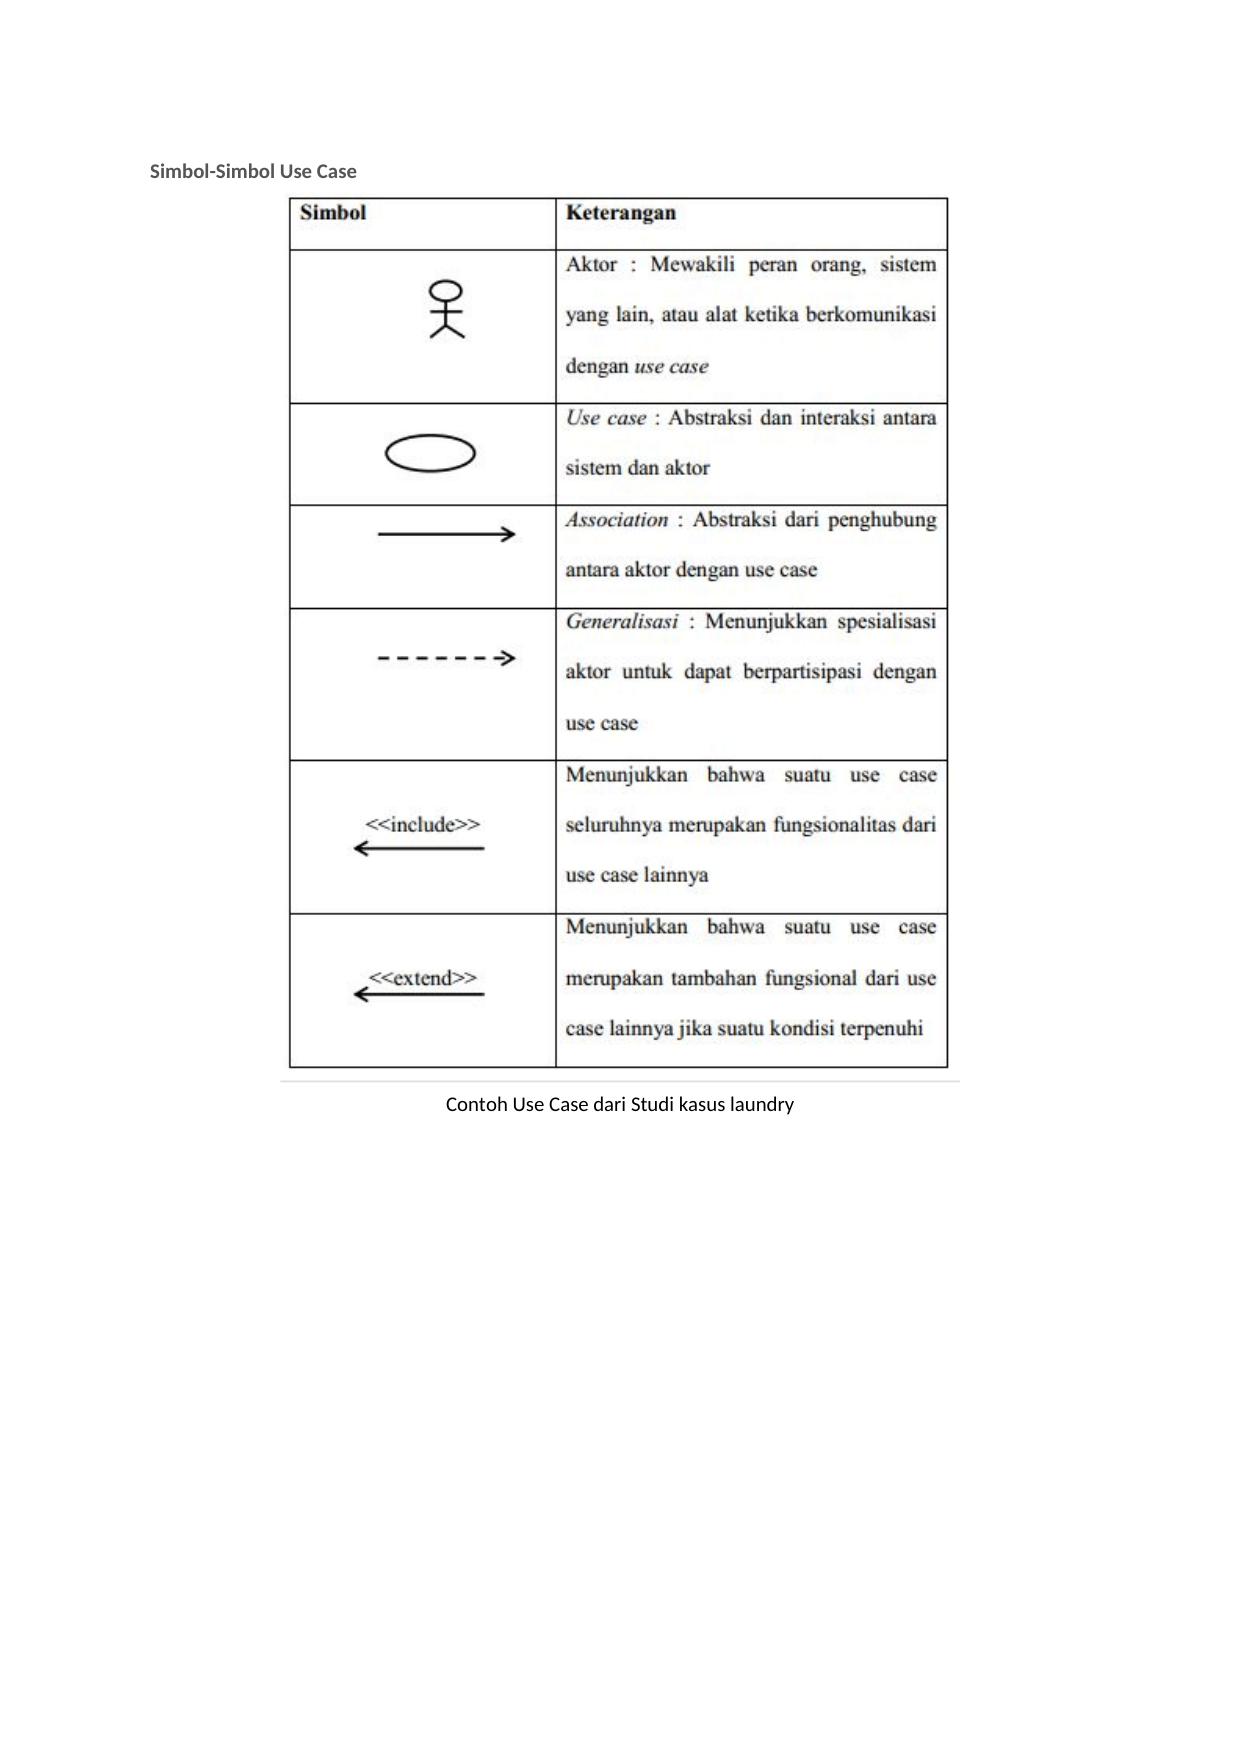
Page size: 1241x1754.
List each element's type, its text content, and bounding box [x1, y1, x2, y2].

text Simbol-Simbol Use Case [150, 158, 1090, 183]
picture [280, 191, 960, 1084]
text Contoh Use Case dari Studi kasus laundry [150, 1091, 1090, 1116]
